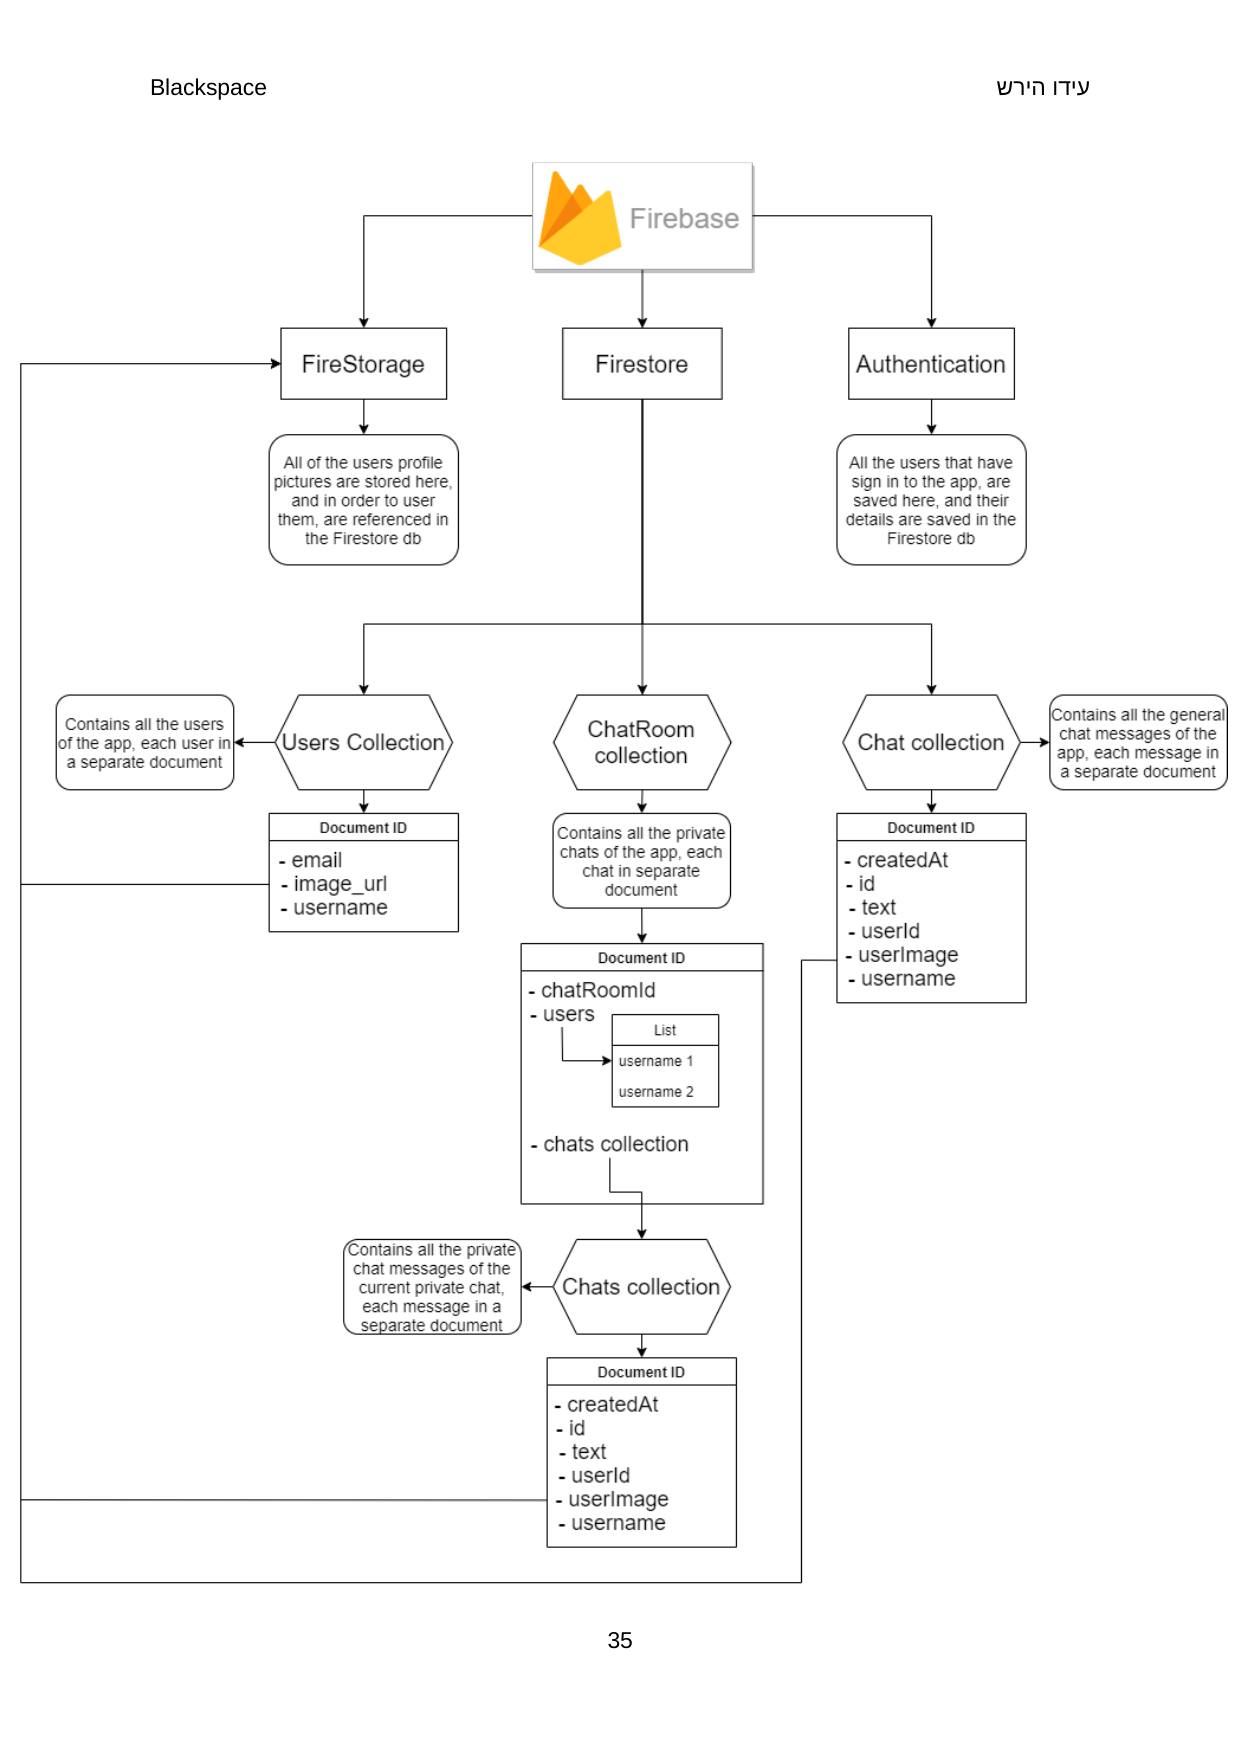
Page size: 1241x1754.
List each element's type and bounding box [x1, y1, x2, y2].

picture [12, 162, 1228, 1594]
